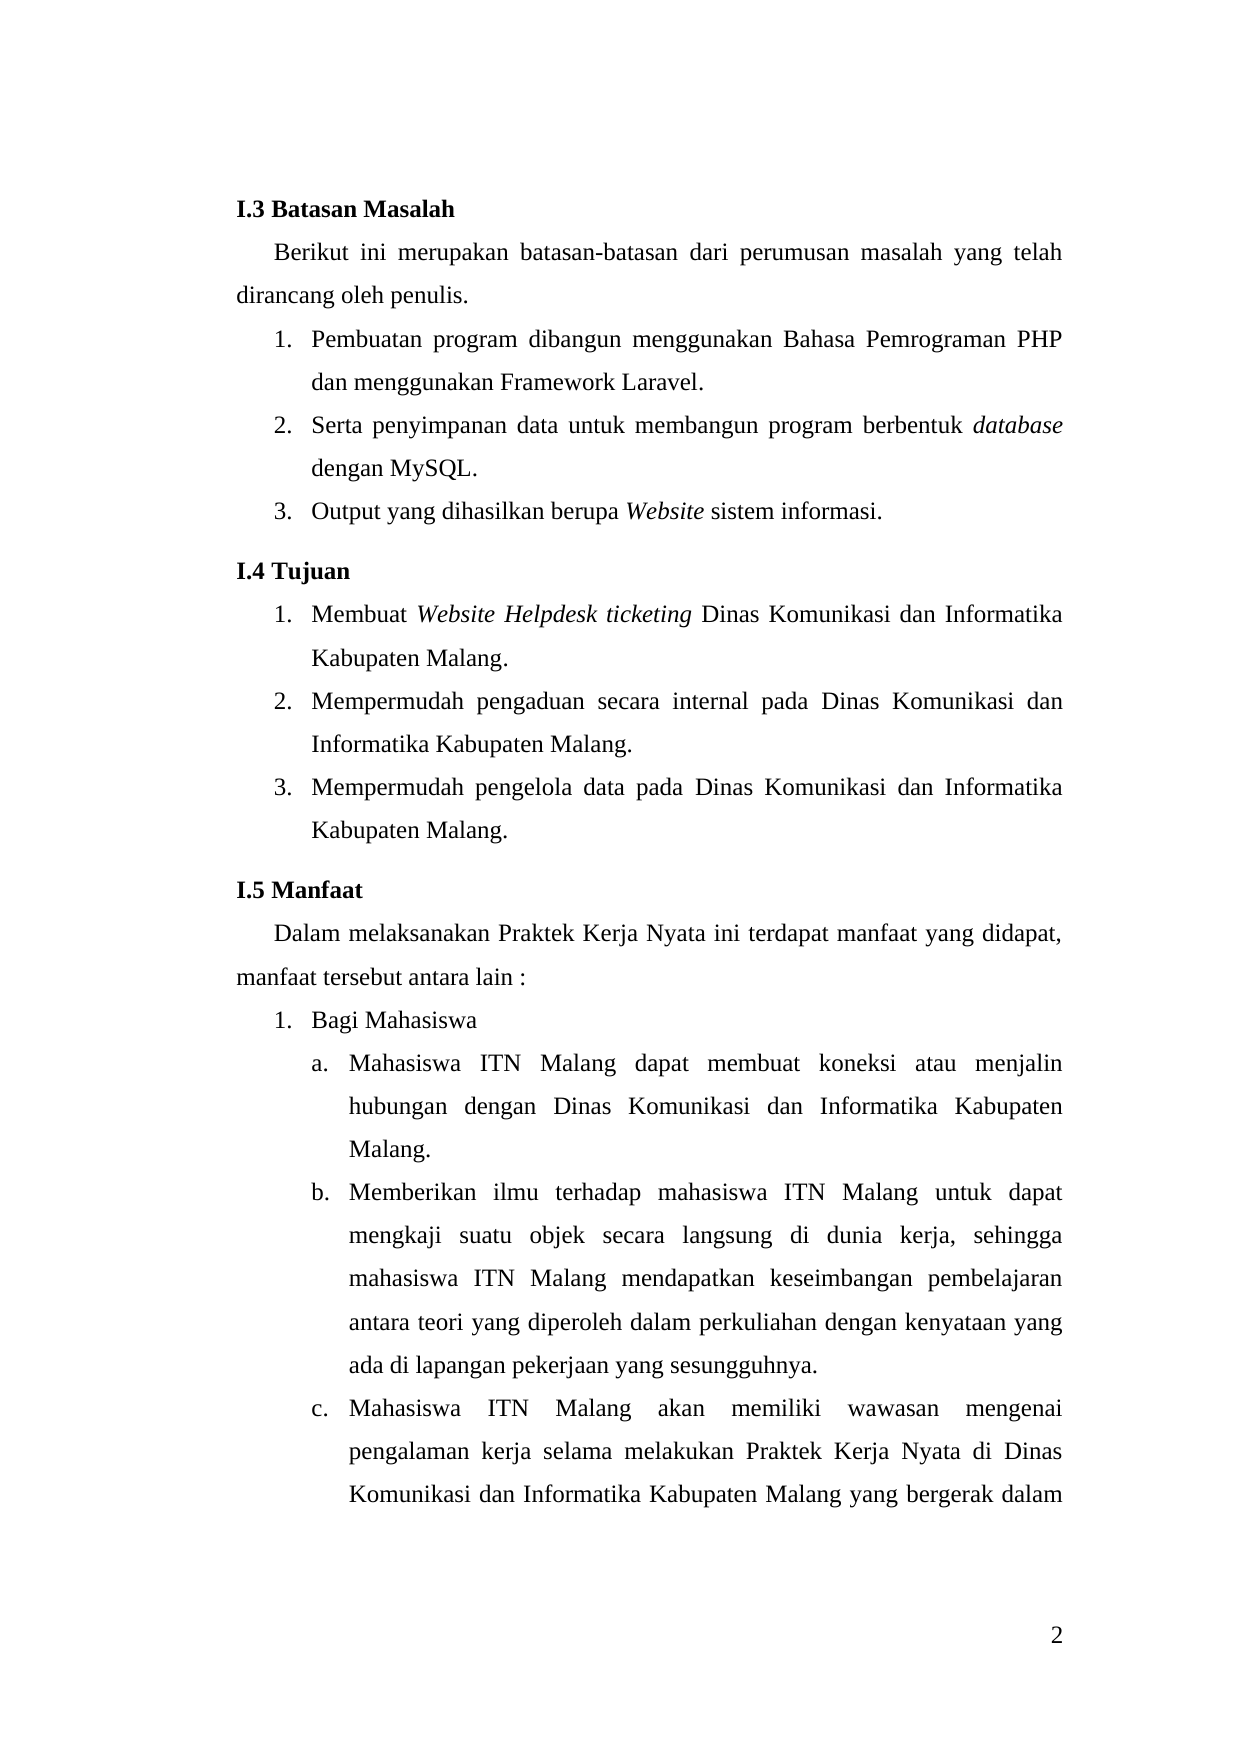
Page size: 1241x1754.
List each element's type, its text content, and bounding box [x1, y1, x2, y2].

text Dalam melaksanakan Praktek Kerja Nyata ini terdapat manfaat yang didapat, manfaat tersebut antara lain : [236, 918, 1063, 990]
list Output yang dihasilkan berupa Website sistem informasi. [274, 496, 1063, 525]
subtitle Batasan Masalah [236, 194, 1063, 223]
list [311, 1393, 1063, 1508]
list Mahasiswa ITN Malang dapat membuat koneksi atau menjalin hubungan dengan Dinas Komunikasi dan Informatika Kabupaten Malang. [311, 1048, 1063, 1163]
list Pembuatan program dibangun menggunakan Bahasa Pemrograman PHP dan menggunakan Framework Laravel. [274, 324, 1063, 396]
list Mempermudah pengelola data pada Dinas Komunikasi dan Informatika Kabupaten Malang. [274, 772, 1063, 844]
text Berikut ini merupakan batasan-batasan dari perumusan masalah yang telah dirancang oleh penulis. [236, 237, 1063, 309]
list Mempermudah pengaduan secara internal pada Dinas Komunikasi dan Informatika Kabupaten Malang. [274, 686, 1063, 758]
list Membuat Website Helpdesk ticketing Dinas Komunikasi dan Informatika Kabupaten Malang. [274, 599, 1063, 671]
subtitle Tujuan [236, 556, 1063, 585]
list Bagi Mahasiswa [274, 1005, 1063, 1033]
list Serta penyimpanan data untuk membangun program berbentuk database dengan MySQL. [274, 410, 1063, 482]
subtitle Manfaat [236, 875, 1063, 904]
list Memberikan ilmu terhadap mahasiswa ITN Malang untuk dapat mengkaji suatu objek secara langsung di dunia kerja, sehingga mahasiswa ITN Malang mendapatkan keseimbangan pembelajaran antara teori yang diperoleh dalam perkuliahan dengan kenyataan yang ada di lapangan pekerjaan yang sesungguhnya. [311, 1177, 1063, 1378]
